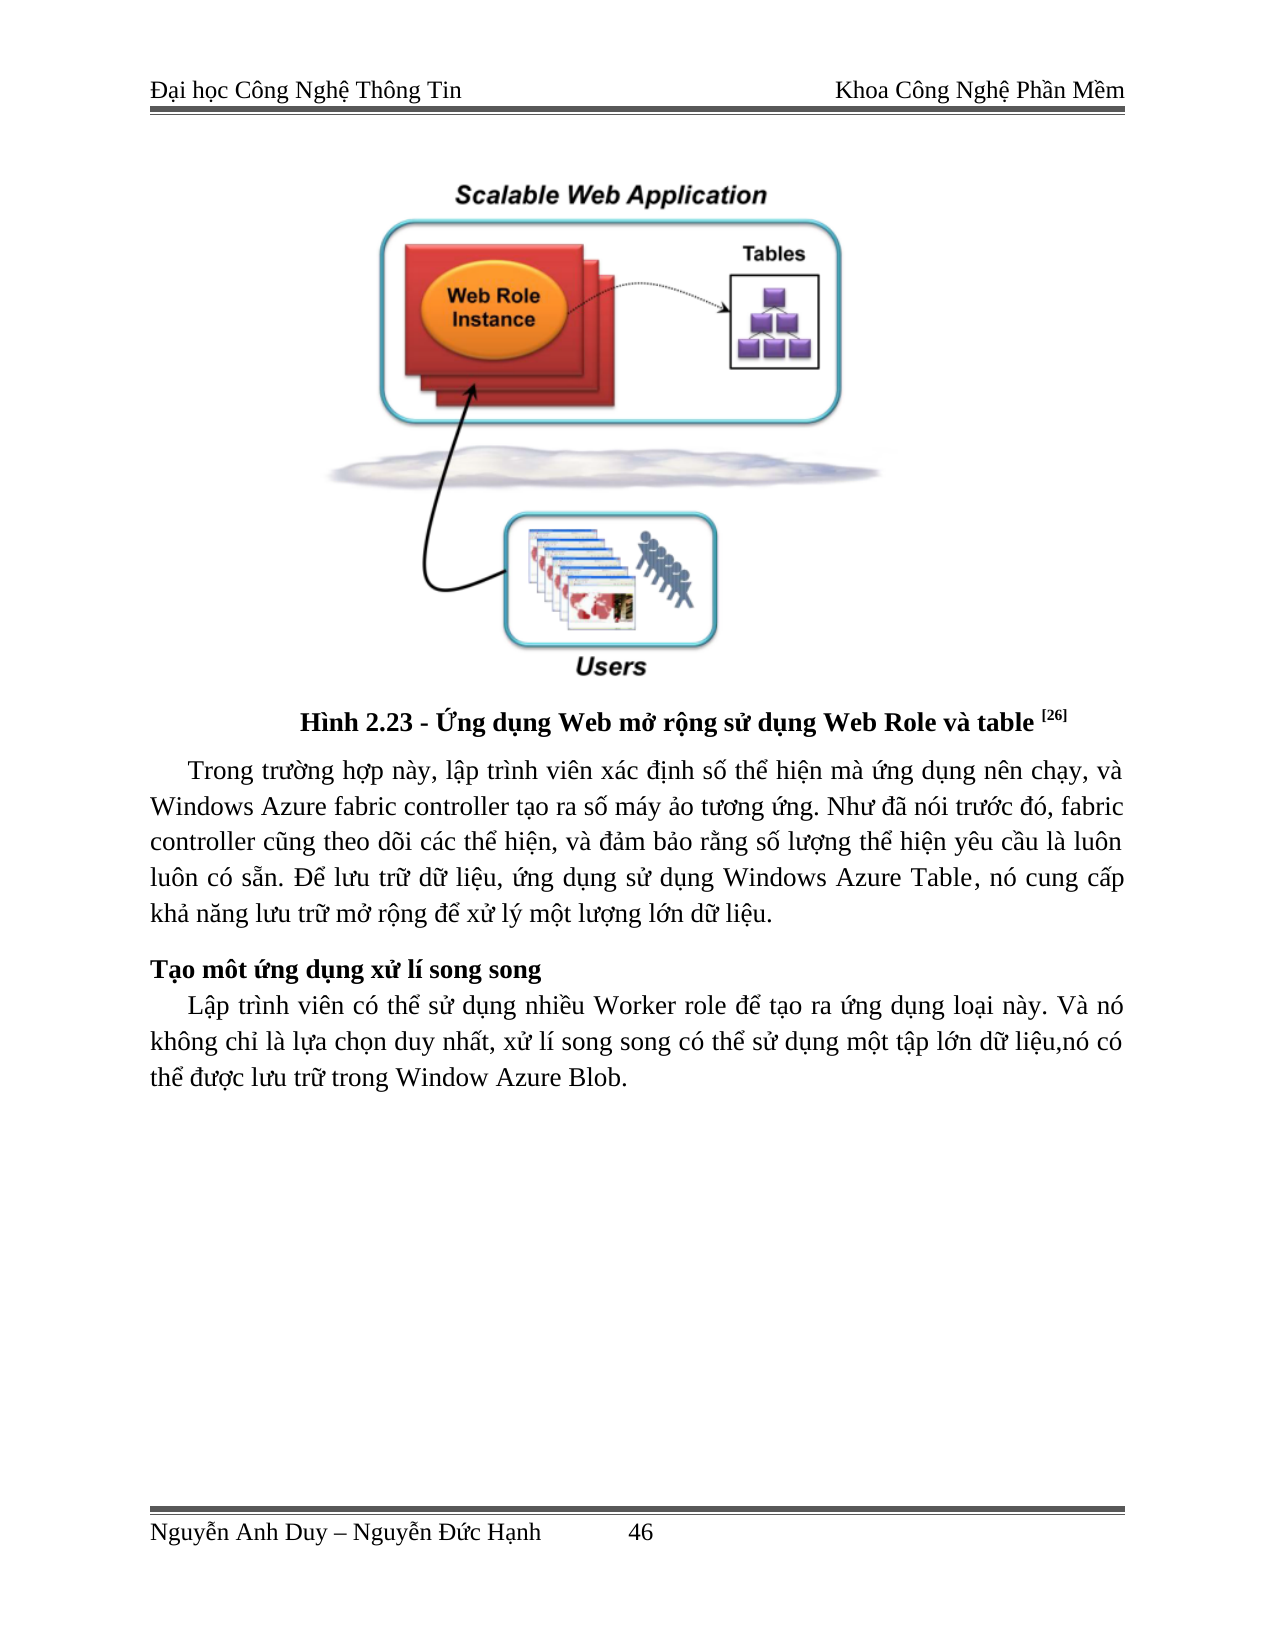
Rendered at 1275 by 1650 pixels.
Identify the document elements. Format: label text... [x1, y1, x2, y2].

subtitle Tạo môt ứng dụng xử lí song song [150, 953, 1125, 985]
picture [300, 150, 916, 702]
list Hình 2.23 - Ứng dụng Web mở rộng sử dụng Web Role và table [26] [262, 706, 1125, 737]
text Lập trình viên có thể sử dụng nhiều Worker role để tạo ra ứng dụng loại này. Và nó không chỉ là lựa chọn duy nhất, xử lí song song có thể sử dụng một tập lớn dữ liệu,nó có thể được lưu trữ trong Window Azure Blob. [150, 989, 1125, 1092]
text Trong trường hợp này, lập trình viên xác định số thể hiện mà ứng dụng nên chạy, và Windows Azure fabric controller tạo ra số máy ảo tương ứng. Như đã nói trước đó, fabric controller cũng theo dõi các thể hiện, và đảm bảo rằng số lượng thể hiện yêu cầu là luôn luôn có sẵn. Để lưu trữ dữ liệu, ứng dụng sử dụng Windows Azure Table, nó cung cấp khả năng lưu trữ mở rộng để xử lý một lượng lớn dữ liệu. [150, 754, 1125, 790]
text Trong trường hợp này, lập trình viên xác định số thể hiện mà ứng dụng nên chạy, và Windows Azure fabric controller tạo ra số máy ảo tương ứng. Như đã nói trước đó, fabric controller cũng theo dõi các thể hiện, và đảm bảo rằng số lượng thể hiện yêu cầu là luôn luôn có sẵn. Để lưu trữ dữ liệu, ứng dụng sử dụng Windows Azure Table, nó cung cấp khả năng lưu trữ mở rộng để xử lý một lượng lớn dữ liệu. [150, 857, 1125, 928]
